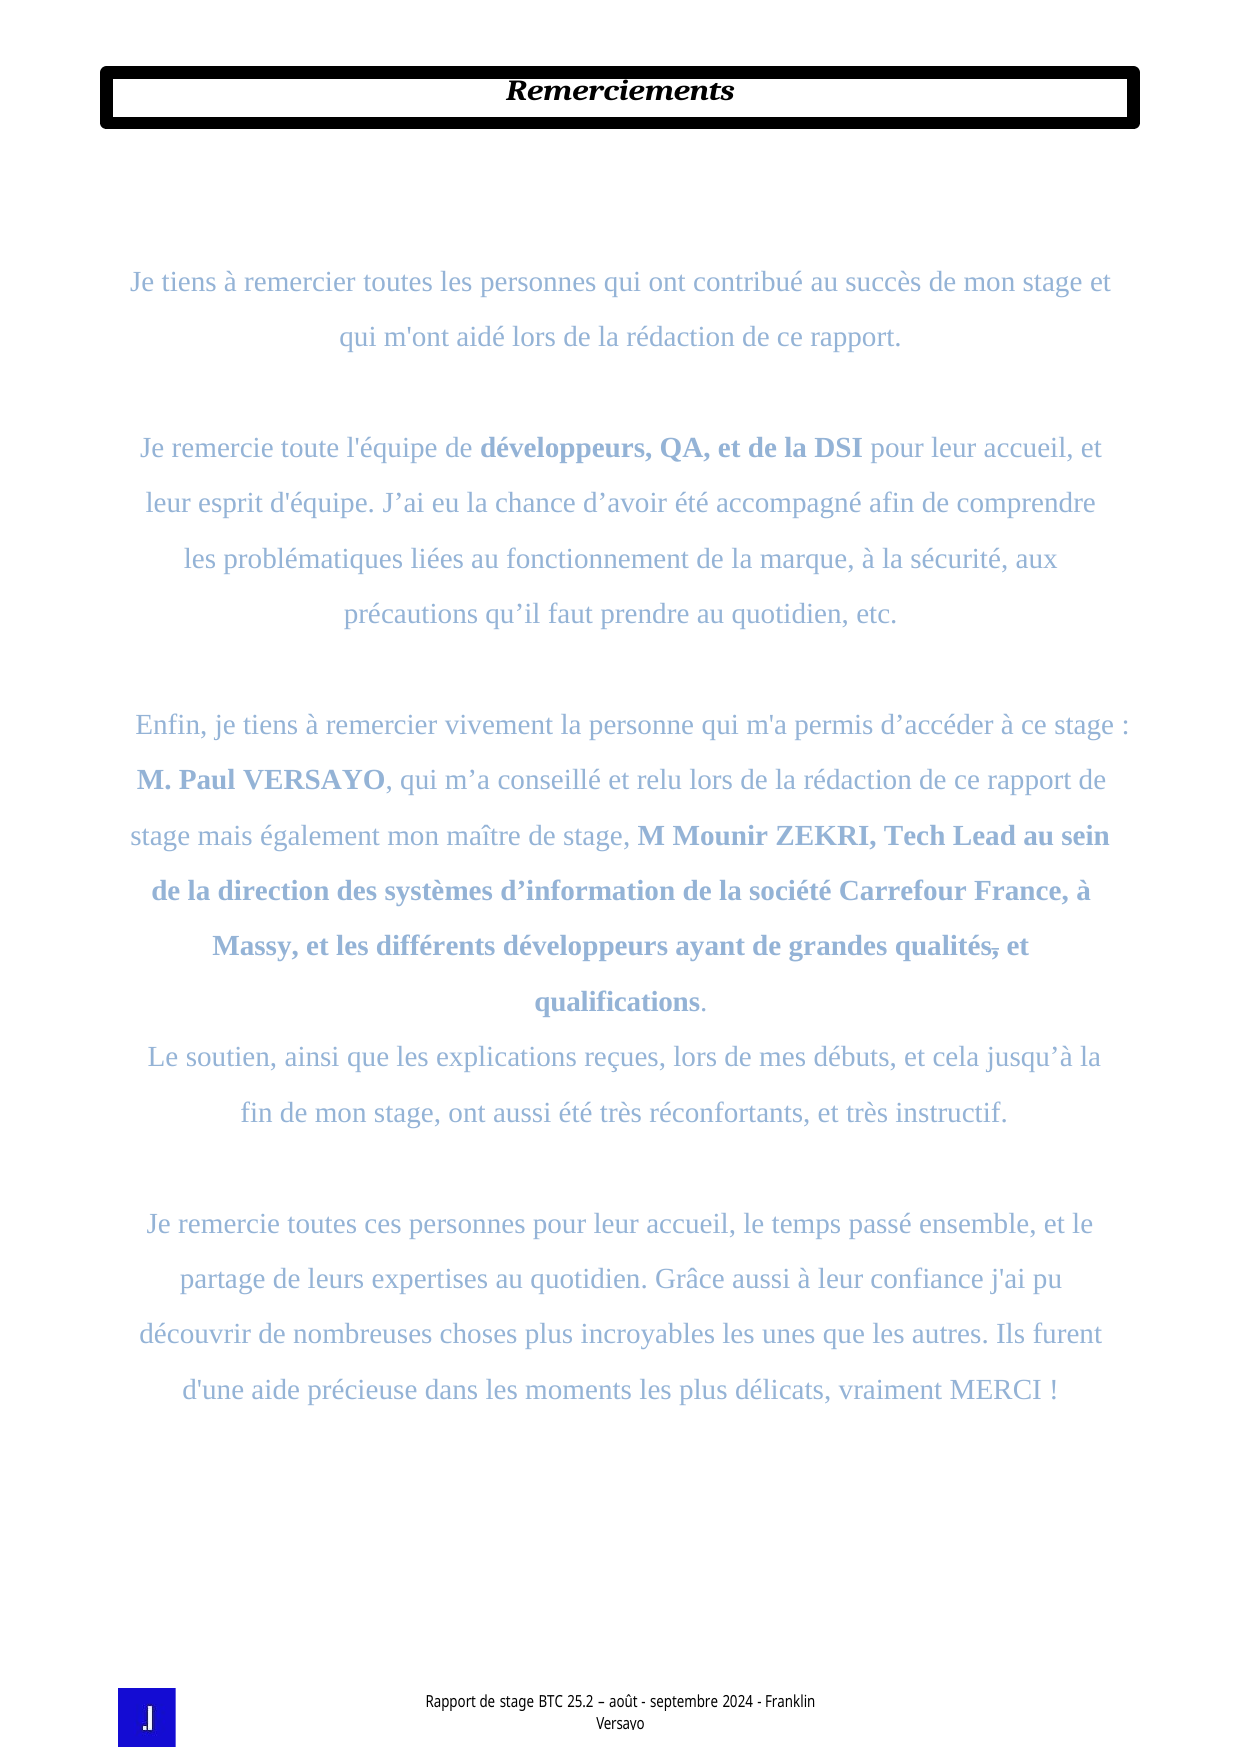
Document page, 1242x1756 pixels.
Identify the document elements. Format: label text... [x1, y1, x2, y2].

text Je remercie toutes ces personnes pour leur accueil, le temps passé ensemble, et le partage de leurs expertises au quotidien. Grâce aussi à leur confiance j'ai pu découvrir de nombreuses choses plus incroyables les unes que les autres. Ils furent d'une aide précieuse dans les moments les plus délicats, vraiment MERCI ! [120, 1206, 1120, 1405]
subtitle de la direction des systèmes d’information de la société Carrefour France, à Massy, et les différents développeurs ayant de grandes qualités, et qualifications. [128, 873, 1114, 1017]
text Le soutien, ainsi que les explications reçues, lors de mes débuts, et cela jusqu’à la fin de mon stage, ont aussi été très réconfortants, et très instructif. [128, 1039, 1121, 1128]
text Je remercie toute l'équipe de développeurs, QA, et de la DSI pour leur accueil, et leur esprit d'équipe. J’ai eu la chance d’avoir été accompagné afin de comprendre les problématiques liées au fonctionnement de la marque, à la sécurité, aux précautions qu’il faut prendre au quotidien, etc. [130, 430, 1111, 630]
text Je tiens à remercier toutes les personnes qui ont contribué au succès de mon stage et qui m'ont aidé lors de la rédaction de ce rapport. [128, 264, 1113, 353]
picture [118, 1688, 176, 1747]
text M. Paul VERSAYO, qui m’a conseillé et relu lors de la rédaction de ce rapport de stage mais également mon maître de stage, M Mounir ZEKRI, Tech Lead au sein [130, 762, 1158, 851]
text Enfin, je tiens à remercier vivement la personne qui m'a permis d’accéder à ce stage : [135, 707, 1158, 741]
